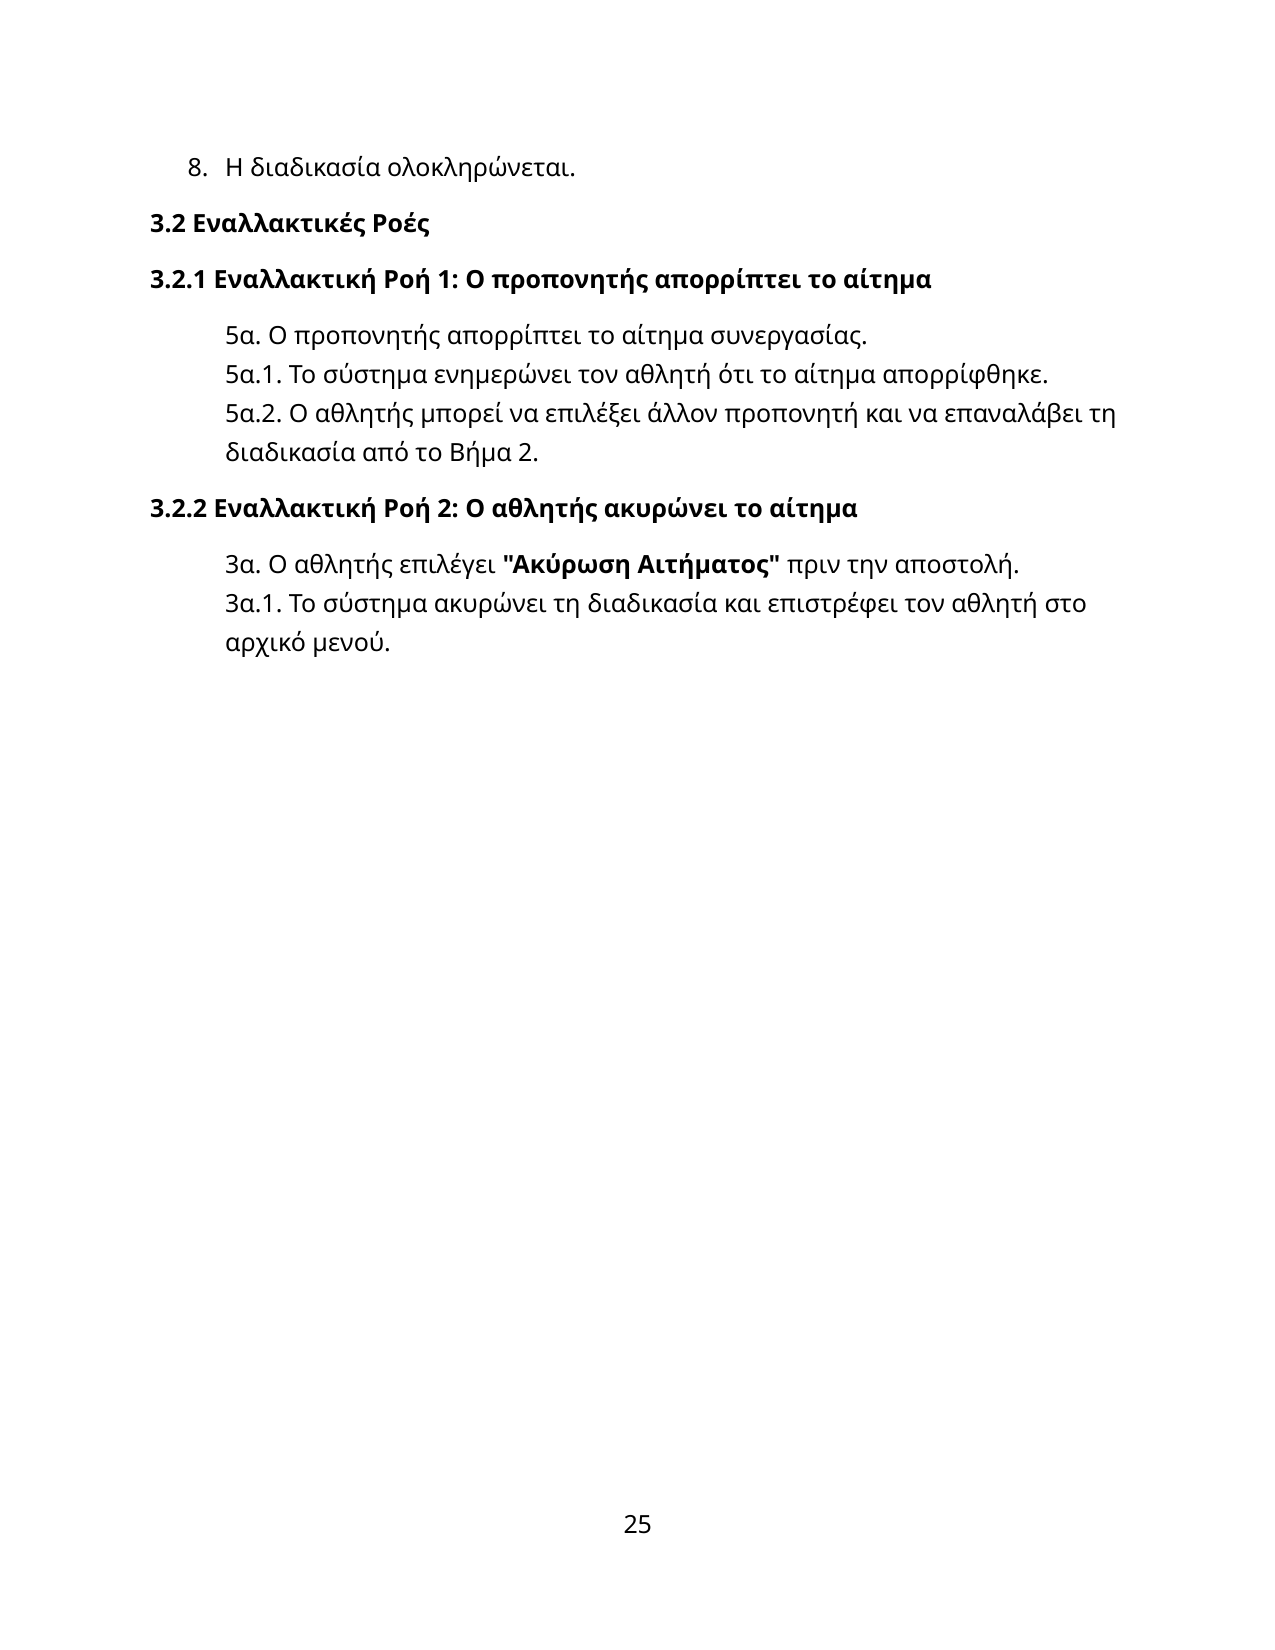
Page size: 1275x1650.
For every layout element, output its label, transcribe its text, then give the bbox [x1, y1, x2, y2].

text 3α. Ο αθλητής επιλέγει "Ακύρωση Αιτήματος" πριν την αποστολή. 3α.1. Το σύστημα ακυρώνει τη διαδικασία και επιστρέφει τον αθλητή στο αρχικό μενού. [225, 547, 1125, 659]
text 3.2.1 Εναλλακτική Ροή 1: Ο προπονητής απορρίπτει το αίτημα [150, 262, 1125, 296]
text 3.2.2 Εναλλακτική Ροή 2: Ο αθλητής ακυρώνει το αίτημα [150, 491, 1125, 525]
list Η διαδικασία ολοκληρώνεται. [187, 150, 1125, 184]
text 5α. Ο προπονητής απορρίπτει το αίτημα συνεργασίας. 5α.1. Το σύστημα ενημερώνει τον αθλητή ότι το αίτημα απορρίφθηκε. 5α.2. Ο αθλητής μπορεί να επιλέξει άλλον προπονητή και να επαναλάβει τη διαδικασία από το Βήμα 2. [225, 317, 1125, 469]
text 3.2 Εναλλακτικές Ροές [150, 206, 1125, 240]
